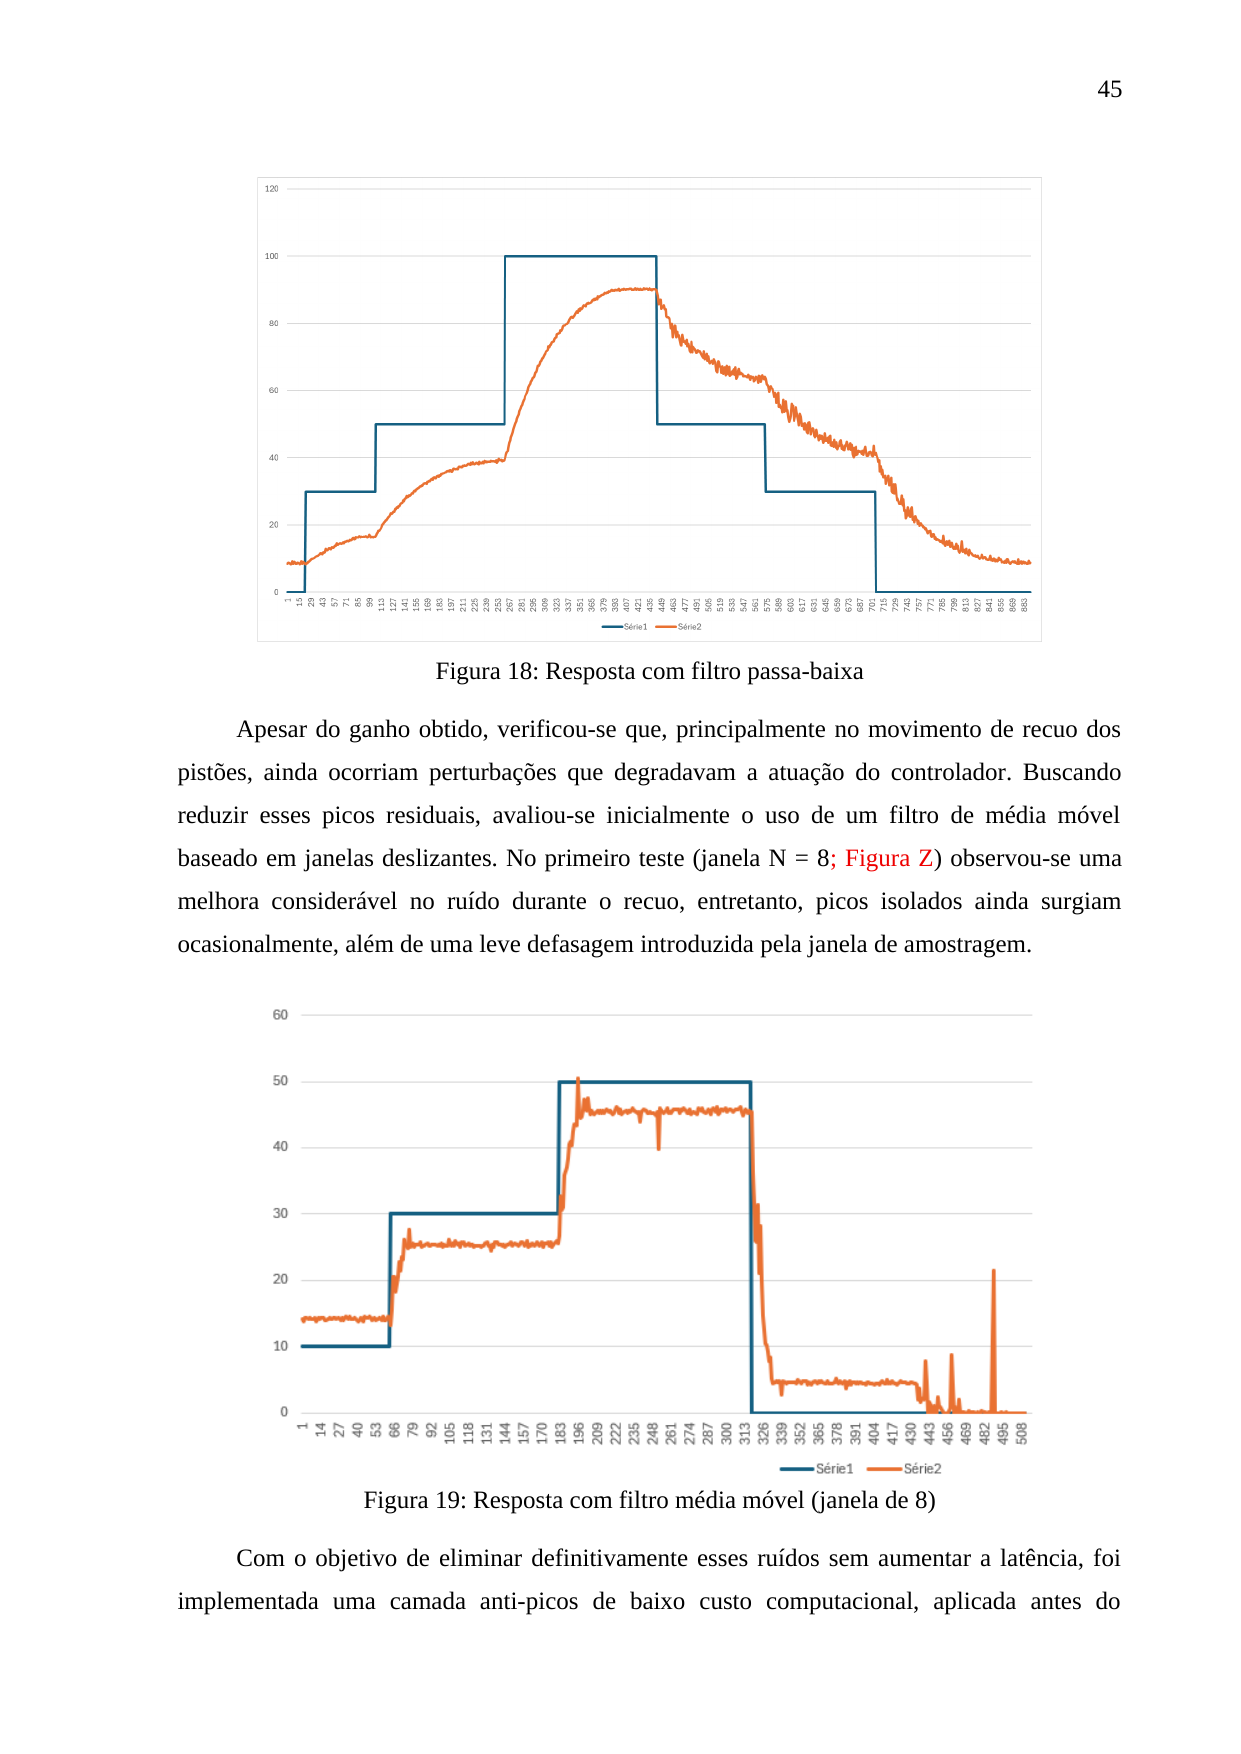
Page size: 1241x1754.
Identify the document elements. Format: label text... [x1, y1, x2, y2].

picture [267, 1001, 1033, 1486]
text Figura 18: Resposta com filtro passa-baixa [177, 656, 1122, 685]
text Figura 19: Resposta com filtro média móvel (janela de 8) [177, 1485, 1122, 1514]
text Apesar do ganho obtido, verificou-se que, principalmente no movimento de recuo dos pistões, ainda ocorriam perturbações que degradavam a atuação do controlador. Buscando reduzir esses picos residuais, avaliou-se inicialmente o uso de um filtro de média móvel baseado em janelas deslizantes. No primeiro teste (janela N = 8; Figura Z) observou-se uma melhora considerável no ruído durante o recuo, entretanto, picos isolados ainda surgiam ocasionalmente, além de uma leve defasagem introduzida pela janela de amostragem. [177, 714, 1122, 958]
picture [257, 177, 1042, 642]
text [177, 1543, 1122, 1614]
